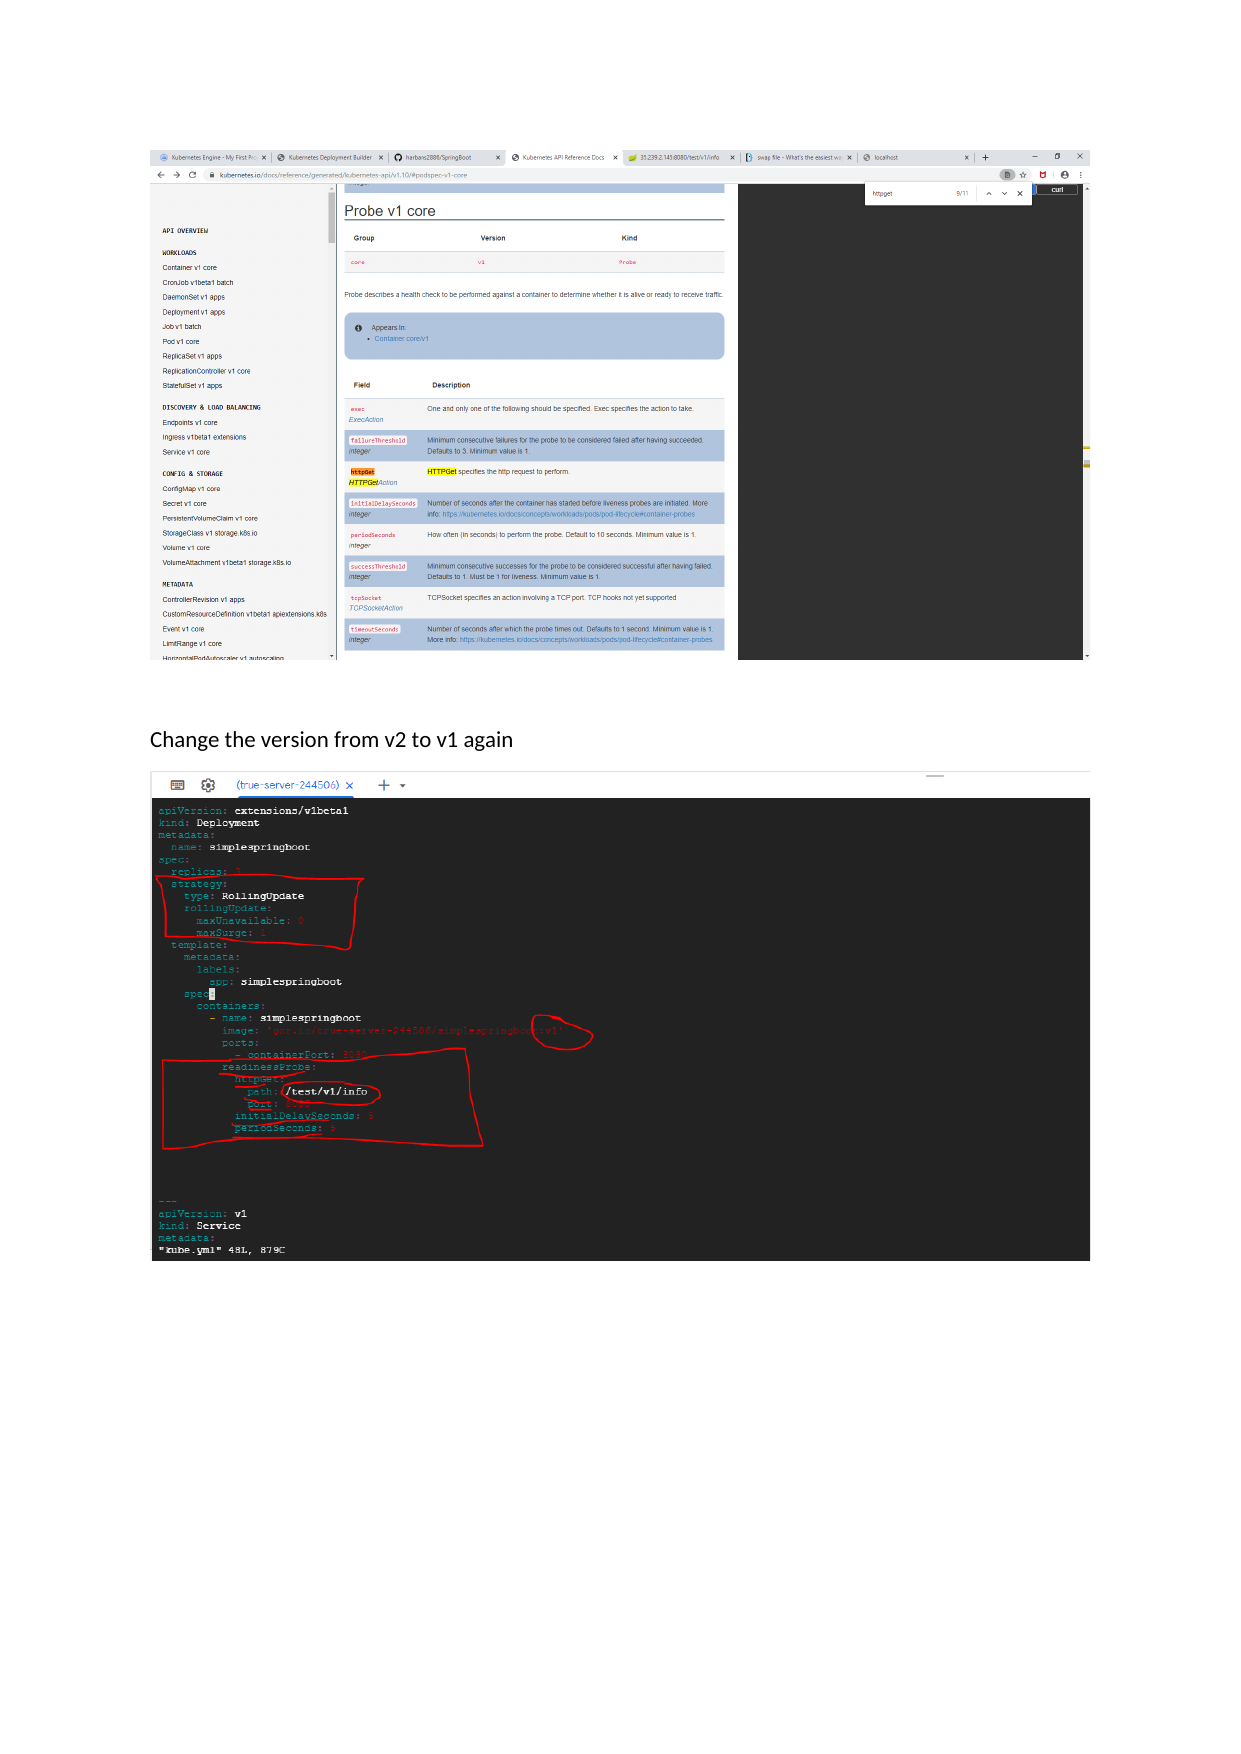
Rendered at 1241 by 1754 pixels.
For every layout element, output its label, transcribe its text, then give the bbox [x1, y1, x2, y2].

picture [150, 771, 1091, 1261]
text Change the version from v2 to v1 again [150, 725, 1090, 753]
picture [150, 150, 1091, 660]
